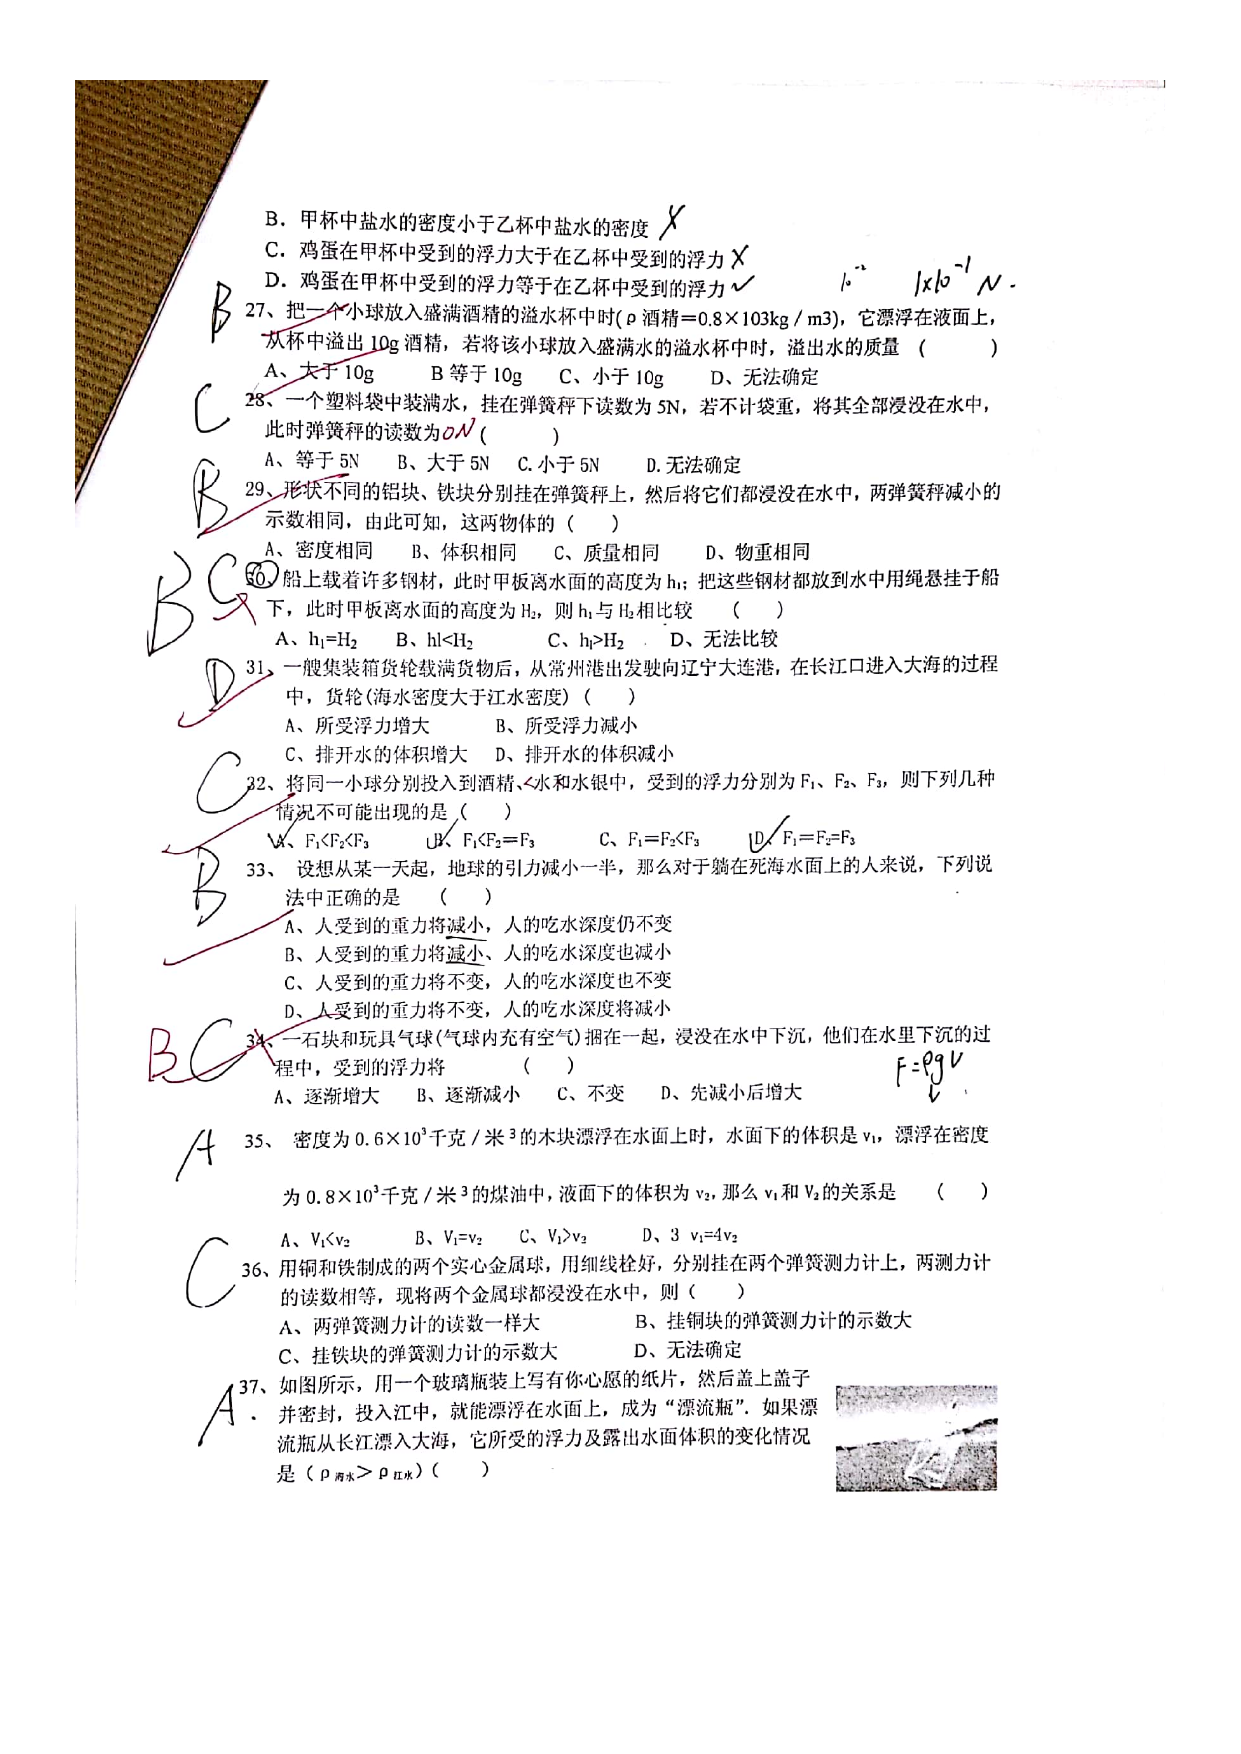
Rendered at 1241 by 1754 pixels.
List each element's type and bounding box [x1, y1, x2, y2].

picture [75, 80, 1166, 1605]
